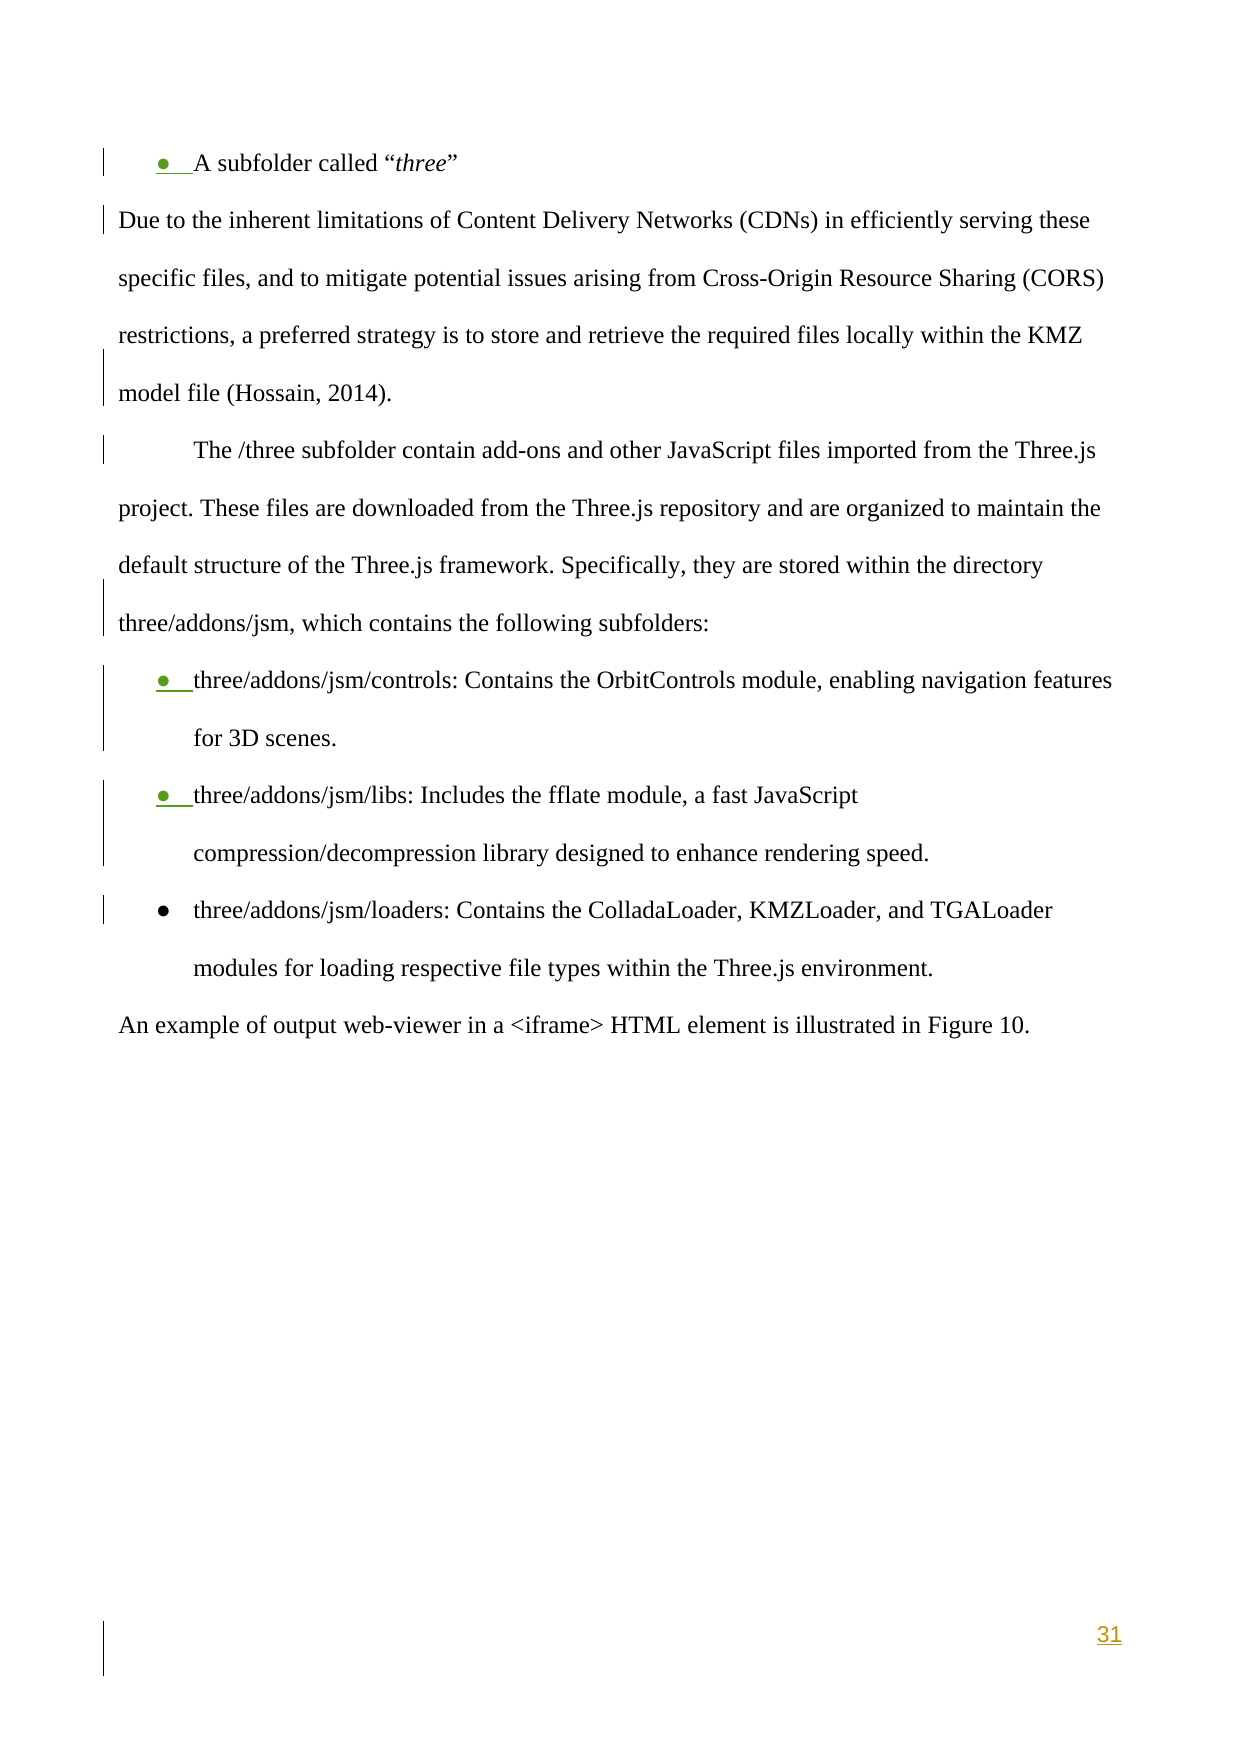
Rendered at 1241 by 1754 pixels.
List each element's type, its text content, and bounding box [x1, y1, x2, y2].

text An example of output web-viewer in a <iframe> HTML element is illustrated in Figure 10. [118, 1010, 1122, 1039]
